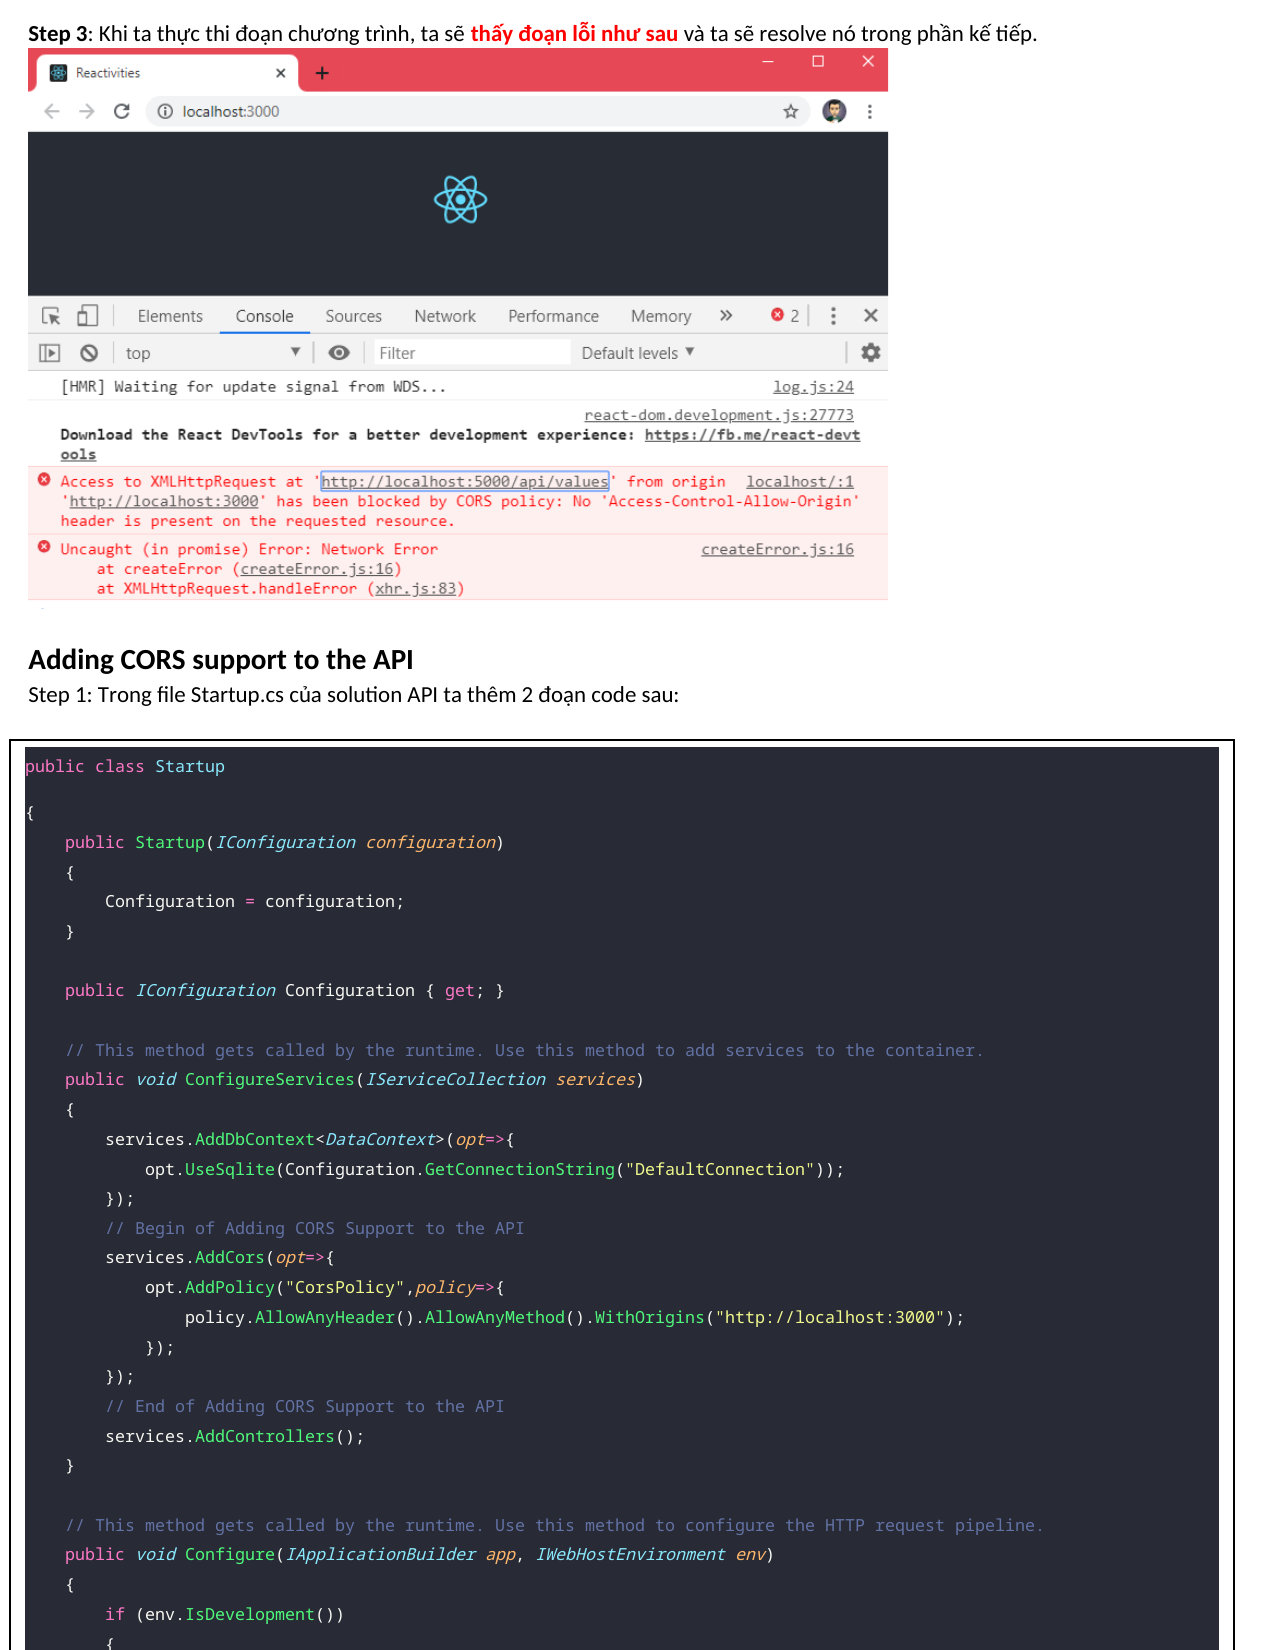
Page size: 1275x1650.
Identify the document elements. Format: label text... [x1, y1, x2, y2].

text Step 1: Trong file Startup.cs của solution API ta thêm 2 đoạn code sau: [28, 680, 1256, 708]
text Step 3: Khi ta thực thi đoạn chương trình, ta sẽ thấy đoạn lỗi như sau và ta sẽ resolve nó trong phần kế tiếp. [28, 19, 1256, 47]
picture [28, 48, 889, 609]
text Adding CORS support to the API [28, 641, 1256, 677]
